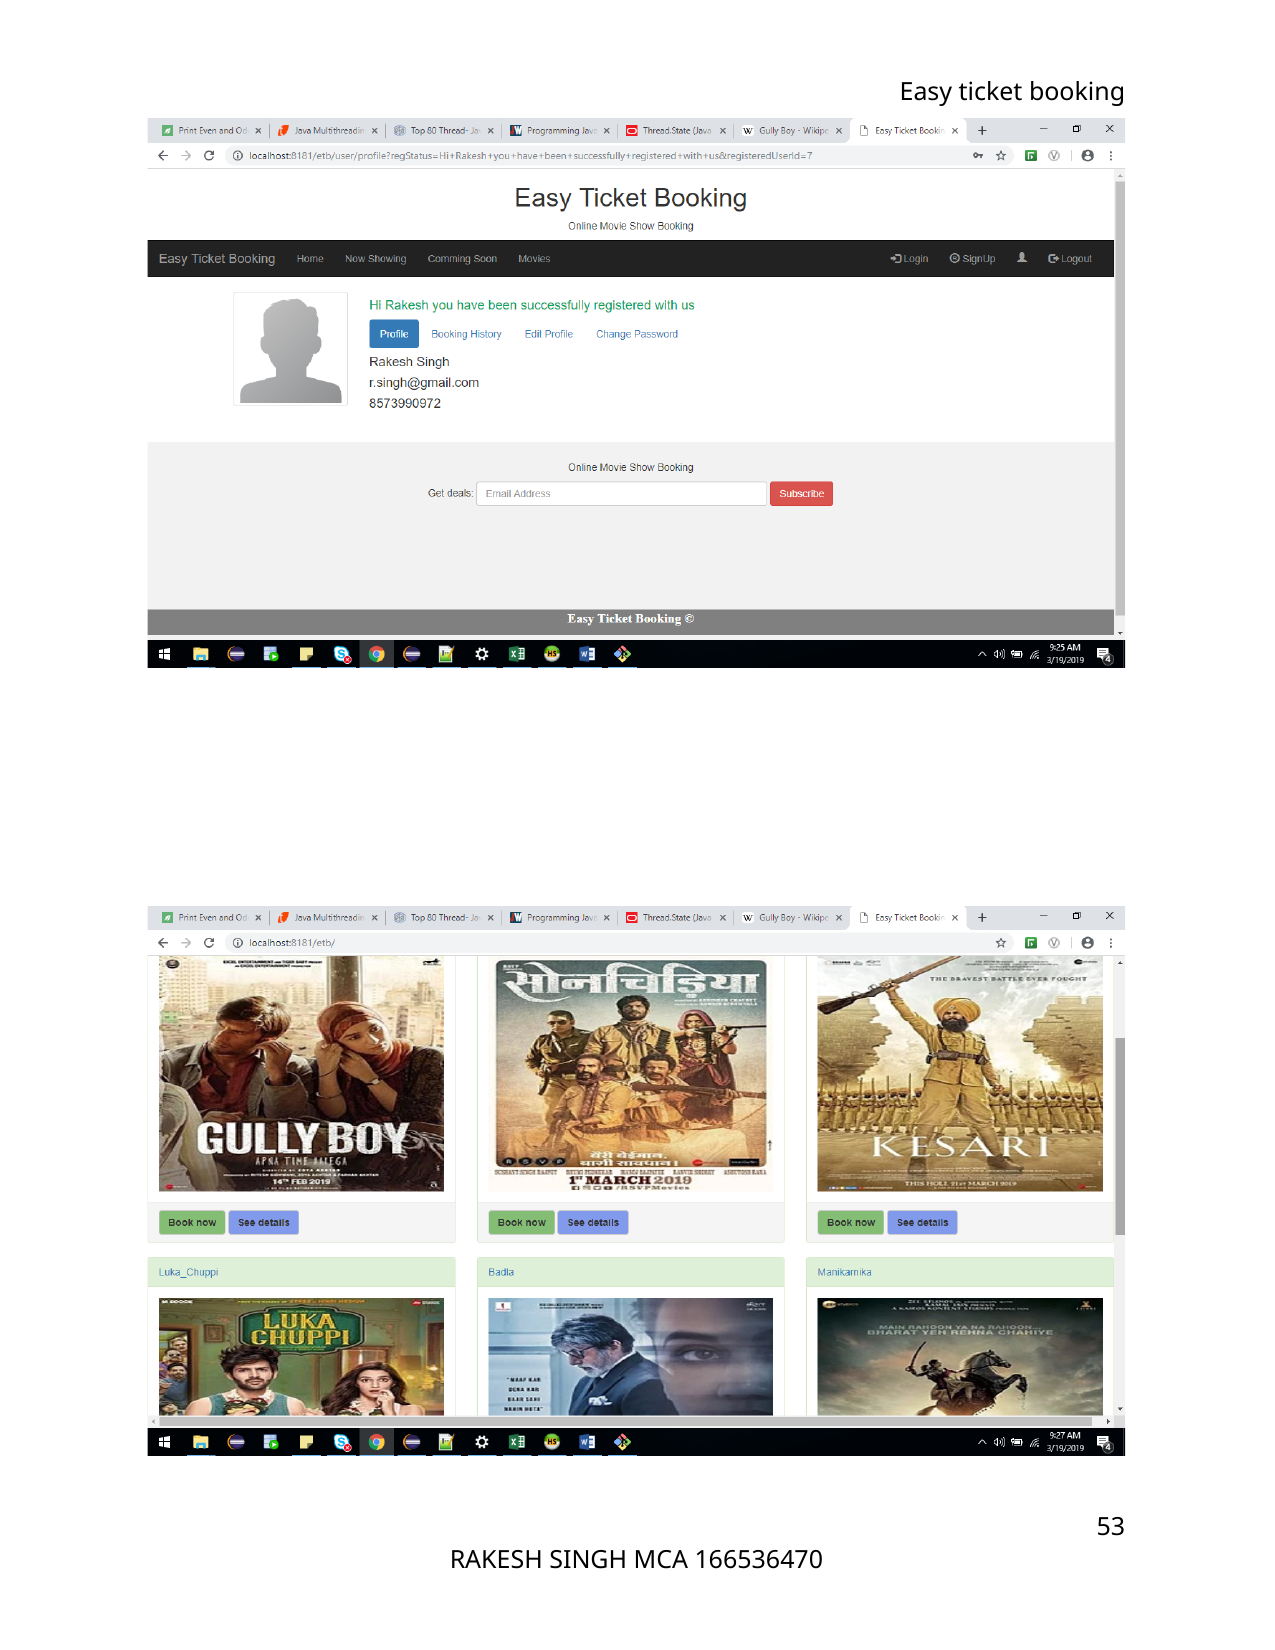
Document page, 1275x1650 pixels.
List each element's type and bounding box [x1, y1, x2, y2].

picture [147, 906, 1125, 1456]
picture [147, 118, 1125, 668]
